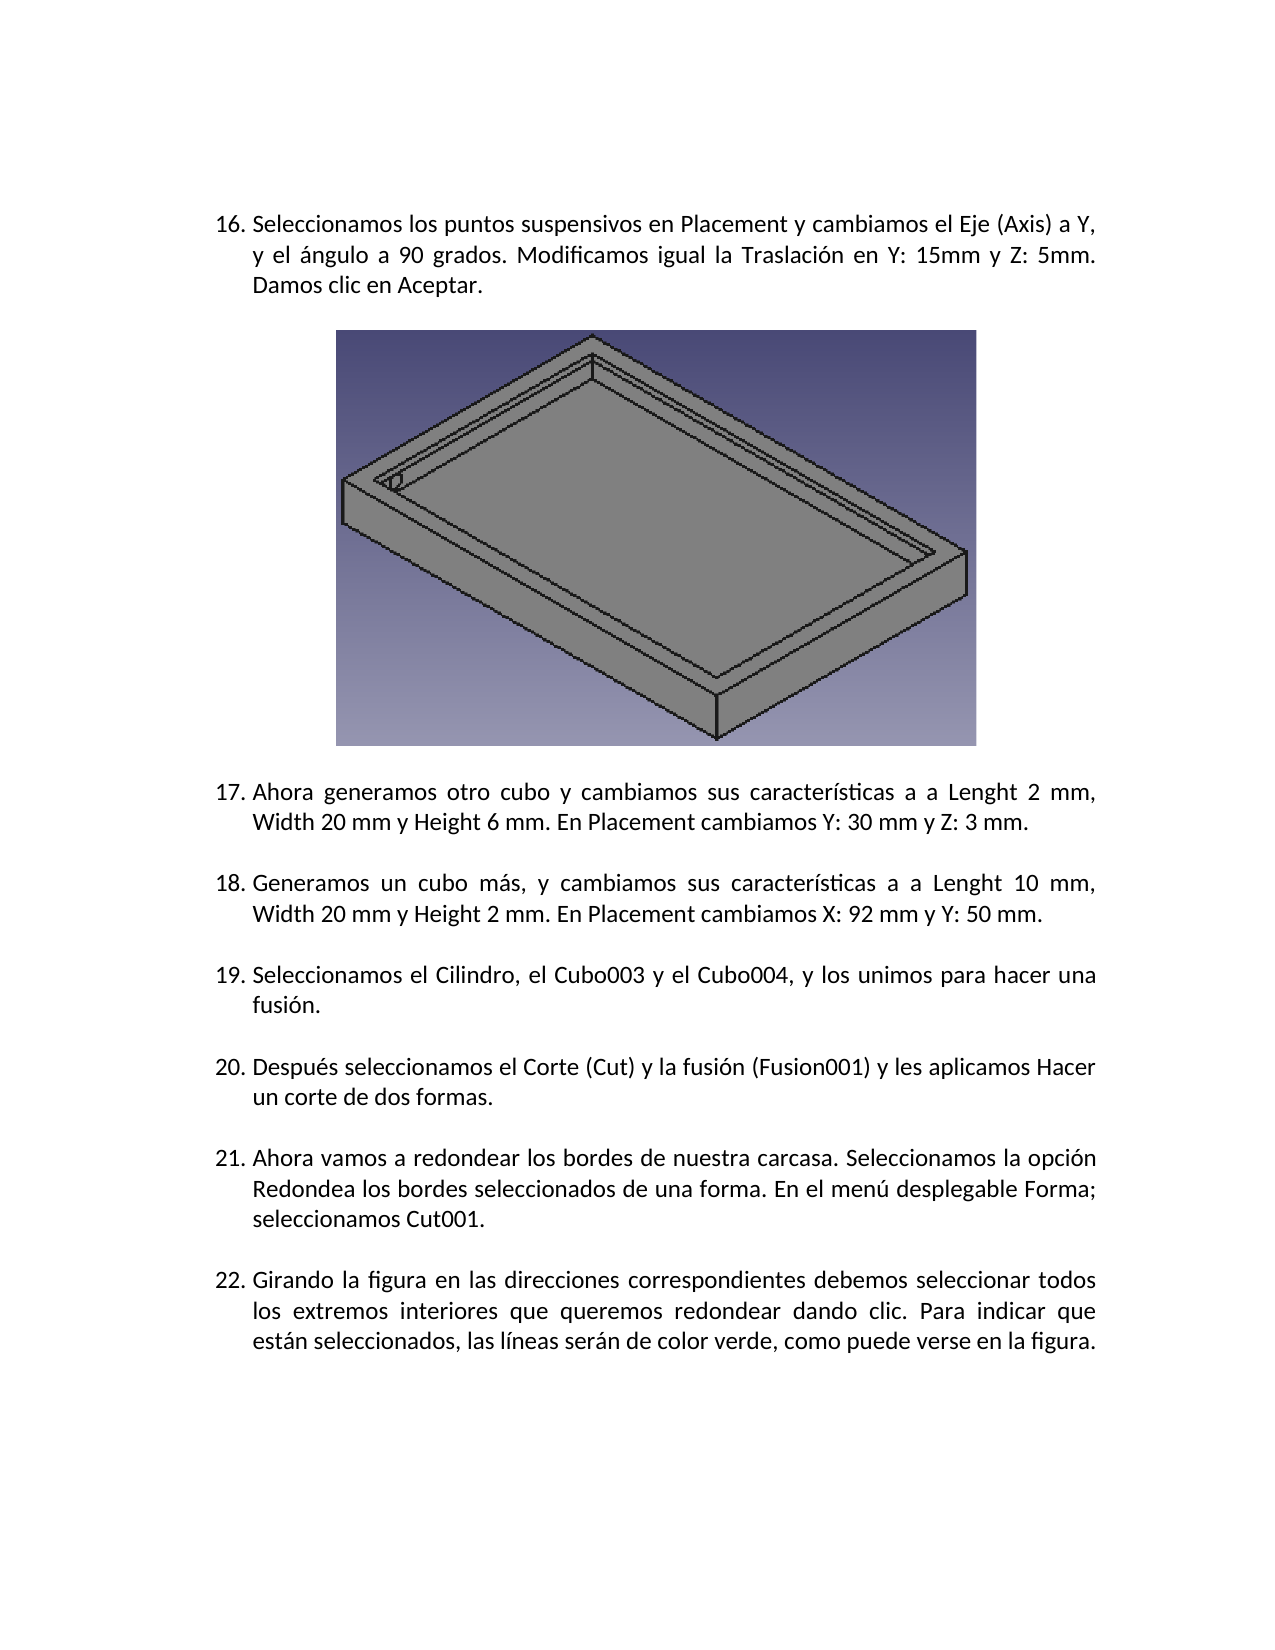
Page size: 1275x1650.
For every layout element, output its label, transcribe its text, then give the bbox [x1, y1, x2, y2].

list Ahora generamos otro cubo y cambiamos sus características a a Lenght 2 mm, Width 20 mm y Height 6 mm. En Placement cambiamos Y: 30 mm y Z: 3 mm. [215, 776, 1098, 837]
list Seleccionamos el Cilindro, el Cubo003 y el Cubo004, y los unimos para hacer una fusión. [215, 959, 1098, 1020]
list Girando la figura en las direcciones correspondientes debemos seleccionar todos los extremos interiores que queremos redondear dando clic. Para indicar que están seleccionados, las líneas serán de color verde, como puede verse en la figura. [215, 1264, 1098, 1356]
list Generamos un cubo más, y cambiamos sus características a a Lenght 10 mm, Width 20 mm y Height 2 mm. En Placement cambiamos X: 92 mm y Y: 50 mm. [215, 868, 1098, 929]
list Seleccionamos los puntos suspensivos en Placement y cambiamos el Eje (Axis) a Y, y el ángulo a 90 grados. Modificamos igual la Traslación en Y: 15mm y Z: 5mm. Damos clic en Aceptar. [215, 209, 1098, 300]
list Ahora vamos a redondear los bordes de nuestra carcasa. Seleccionamos la opción Redondea los bordes seleccionados de una forma. En el menú desplegable Forma; seleccionamos Cut001. [215, 1142, 1098, 1234]
picture [336, 330, 977, 746]
list Después seleccionamos el Corte (Cut) y la fusión (Fusion001) y les aplicamos Hacer un corte de dos formas. [215, 1051, 1098, 1112]
